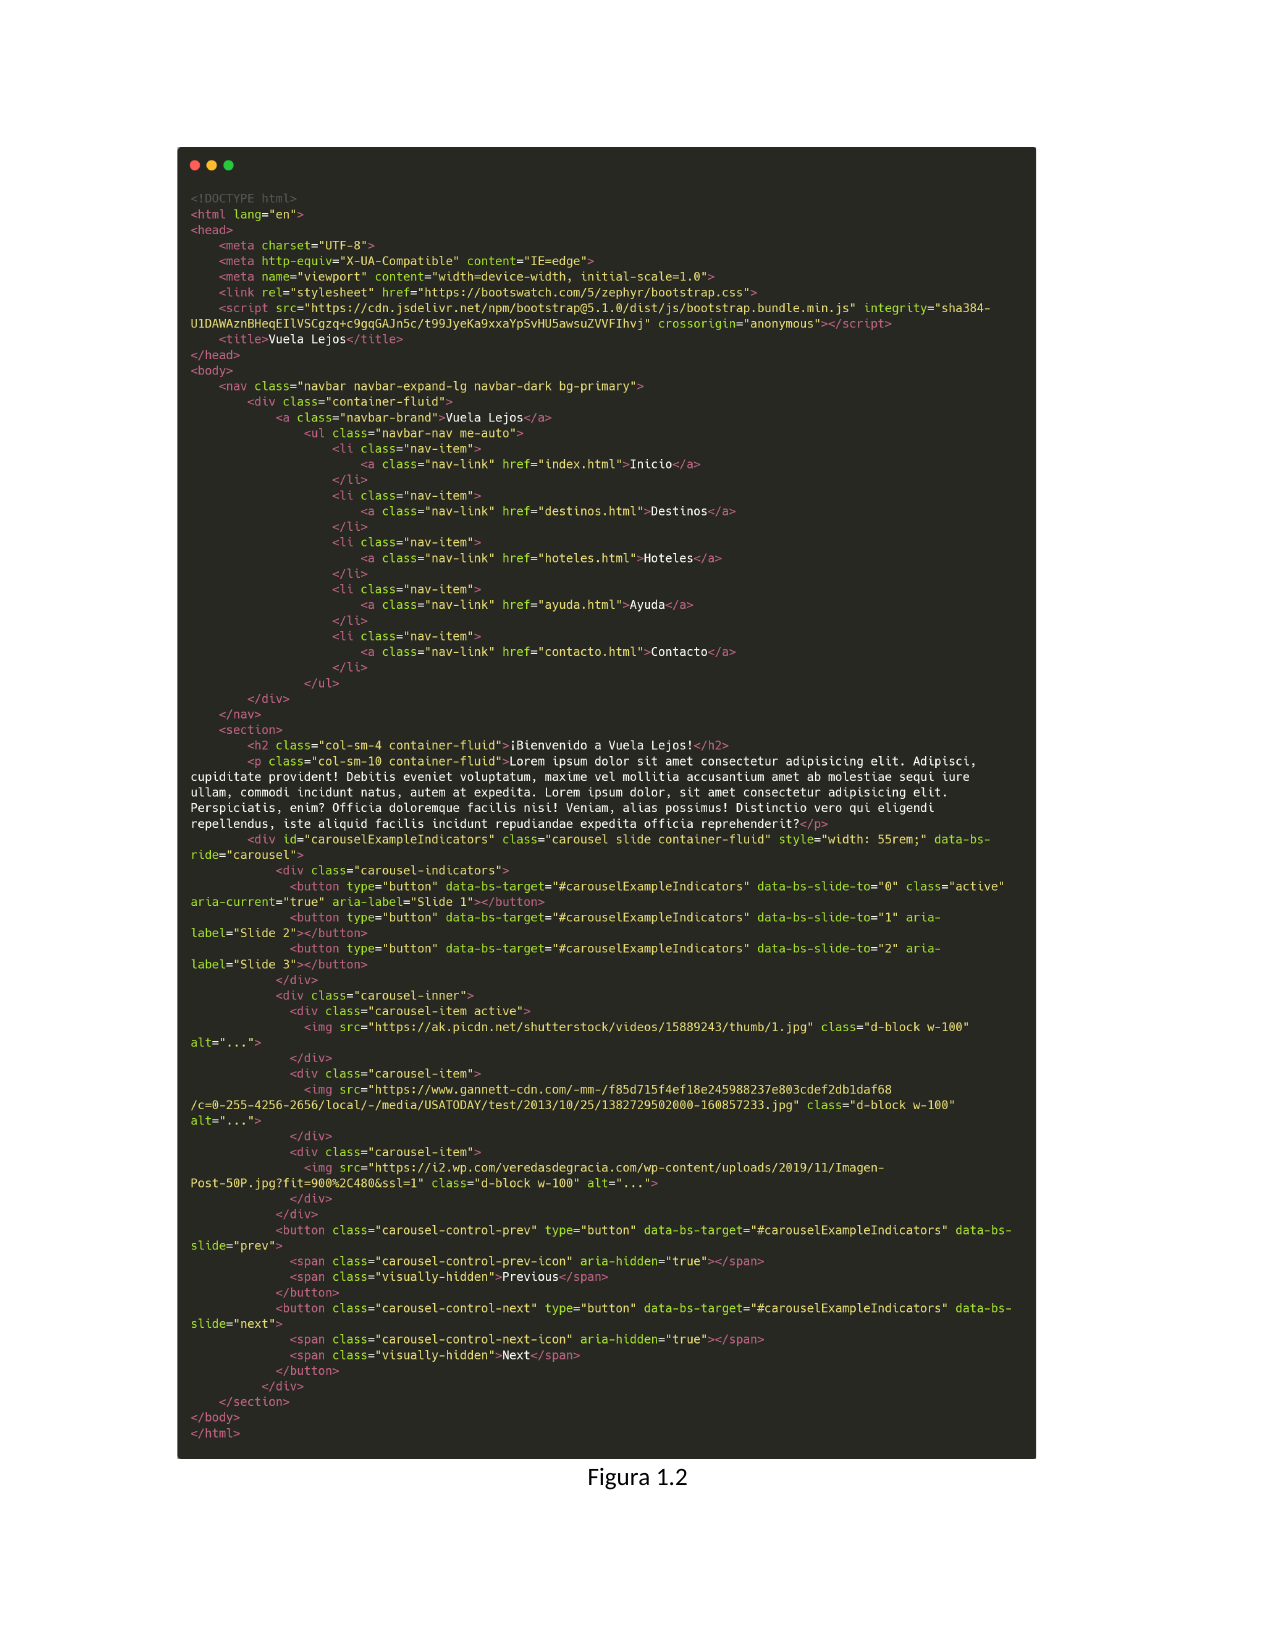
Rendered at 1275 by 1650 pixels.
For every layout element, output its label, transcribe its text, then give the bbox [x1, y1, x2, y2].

picture [177, 147, 1037, 1459]
